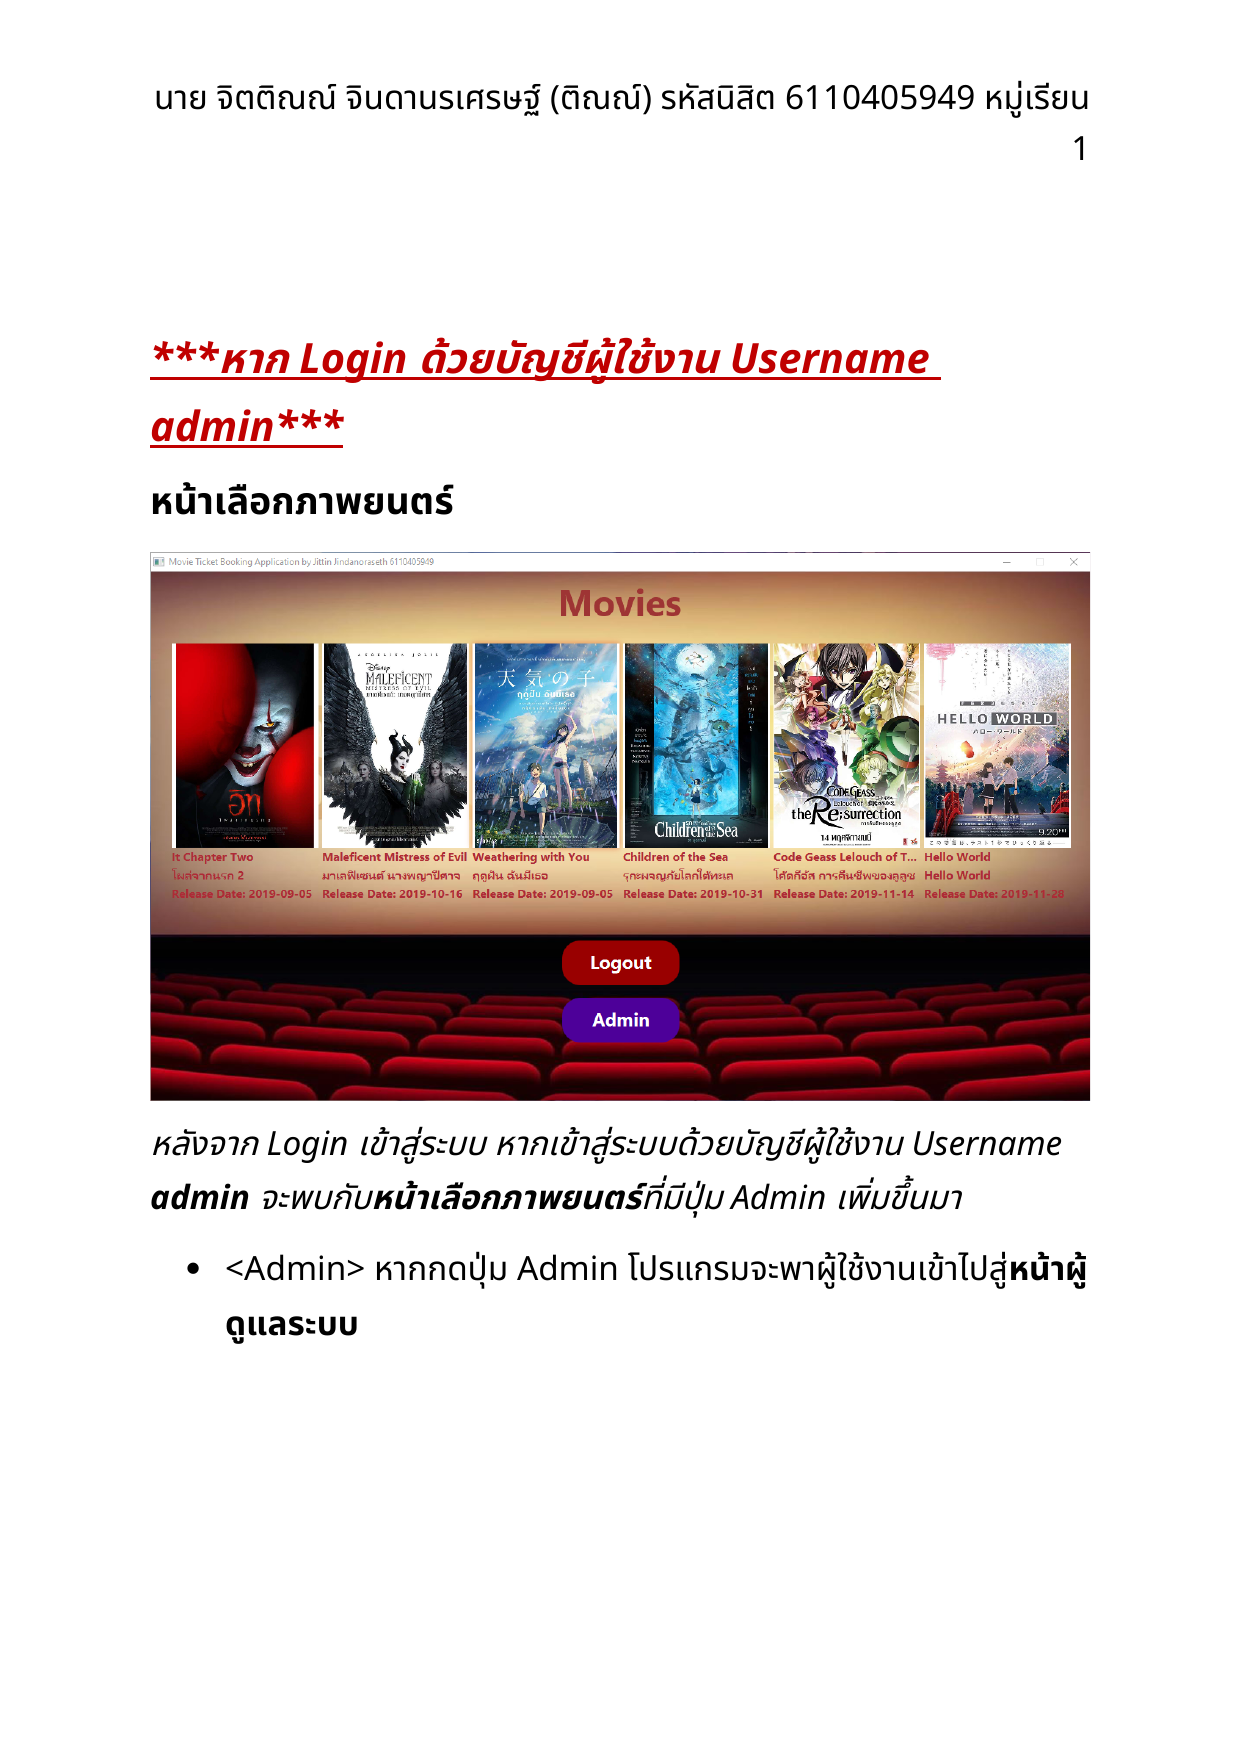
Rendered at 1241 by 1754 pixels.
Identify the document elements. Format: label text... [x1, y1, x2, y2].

list <Admin> หากกดปุ่ม Admin โปรแกรมจะพาผู้ใช้งานเข้าไปสู่หน้าผู้ดูแลระบบ [187, 1245, 1090, 1350]
picture [150, 552, 1091, 1101]
text ***หาก Login ด้วยบัญชีผู้ใช้งาน Username admin*** [150, 329, 1090, 454]
text หลังจาก Login เข้าสู่ระบบ หากเข้าสู่ระบบด้วยบัญชีผู้ใช้งาน Username admin จะพบกับหน้าเลือกภาพยนตร์ที่มีปุ่ม Admin เพิ่มขึ้นมา [150, 1119, 1090, 1224]
text หน้าเลือกภาพยนตร์ [150, 475, 1090, 531]
